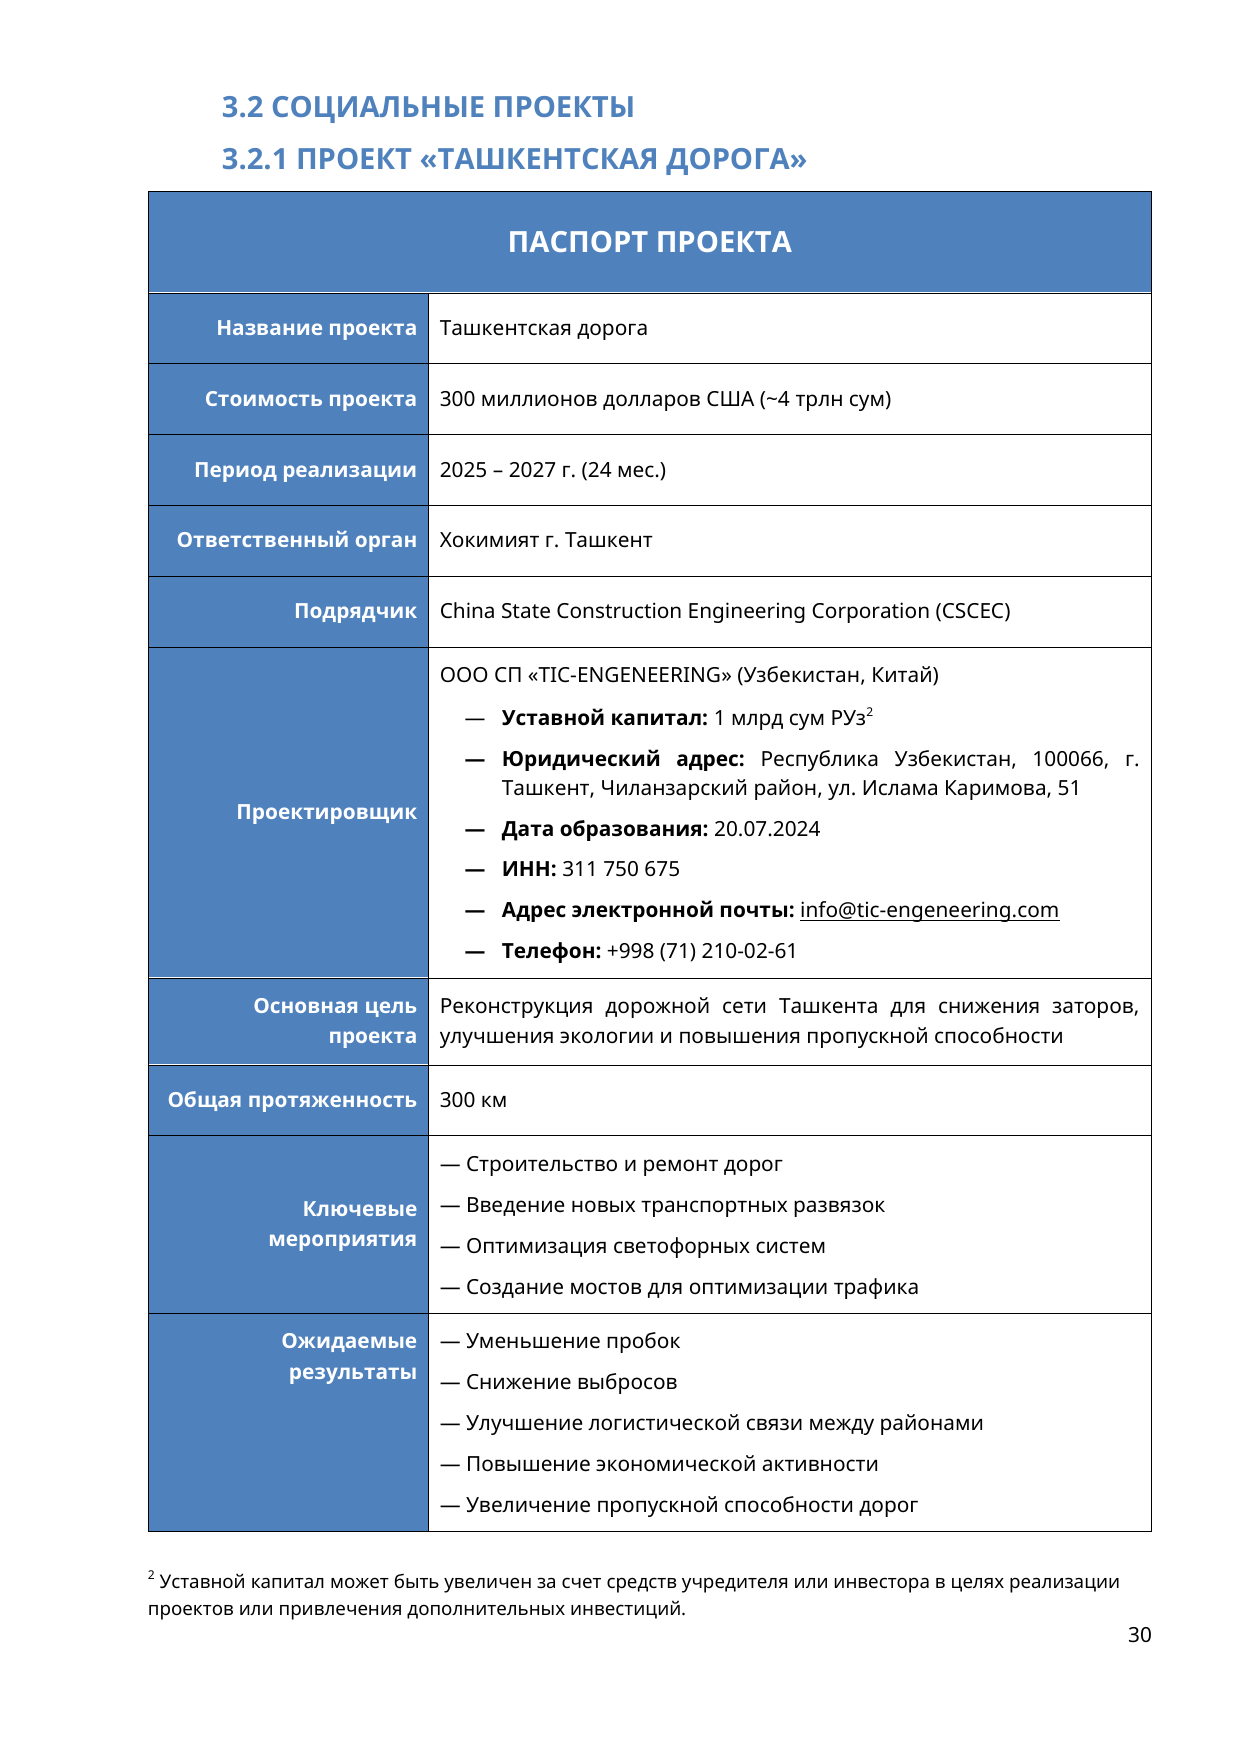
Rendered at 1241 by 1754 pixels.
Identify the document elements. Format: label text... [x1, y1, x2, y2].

table_header ПАСПОРТ ПРОЕКТА [149, 192, 1151, 292]
table_cell Ответственный орган [149, 506, 428, 576]
table_cell Общая протяженность [149, 1066, 428, 1135]
table_cell 300 км [429, 1066, 1151, 1135]
table_cell Ташкентская дорога [429, 294, 1151, 363]
table_cell Название проекта [149, 294, 428, 363]
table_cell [149, 1314, 428, 1531]
table_cell Подрядчик [149, 577, 428, 647]
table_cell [429, 1314, 1151, 1531]
table_cell Стоимость проекта [149, 364, 428, 434]
text 3.2 СОЦИАЛЬНЫЕ ПРОЕКТЫ [148, 86, 1152, 126]
table_cell 2025 – 2027 г. (24 мес.) [429, 435, 1151, 505]
table_cell Ключевые мероприятия [149, 1136, 428, 1313]
table_cell Сhina State Construction Engineering Corporation (CSCEC) [429, 577, 1151, 647]
table_cell Основная цель проекта [149, 979, 428, 1064]
table_cell Реконструкция дорожной сети Ташкента для снижения заторов, улучшения экологии и повышения пропускной способности [429, 979, 1151, 1064]
table_cell — Строительство и ремонт дорог — Введение новых транспортных развязок — Оптимизация светофорных систем — Создание мостов для оптимизации трафика [429, 1136, 1151, 1313]
table_cell Хокимият г. Ташкент [429, 506, 1151, 576]
table_cell Период реализации [149, 435, 428, 505]
table_cell 300 миллионов долларов США (~4 трлн сум) [429, 364, 1151, 434]
table_cell ООО СП «TIC-ENGENEERING» (Узбекистан, Китай) Уставной капитал: 1 млрд сум РУз Юридический адрес: Республика Узбекистан, 100066, г. Ташкент, Чиланзарский район, ул. Ислама Каримова, 51 Дата образования: 20.07.2024 ИНН: 311 750 675 Адрес электронной почты: info@tic-engeneering.com Телефон: +998 (71) 210-02-61 [429, 648, 1151, 977]
table_cell Проектировщик [149, 648, 428, 977]
text 3.2.1 ПРОЕКТ «ТАШКЕНТСКАЯ ДОРОГА» [148, 138, 1152, 178]
